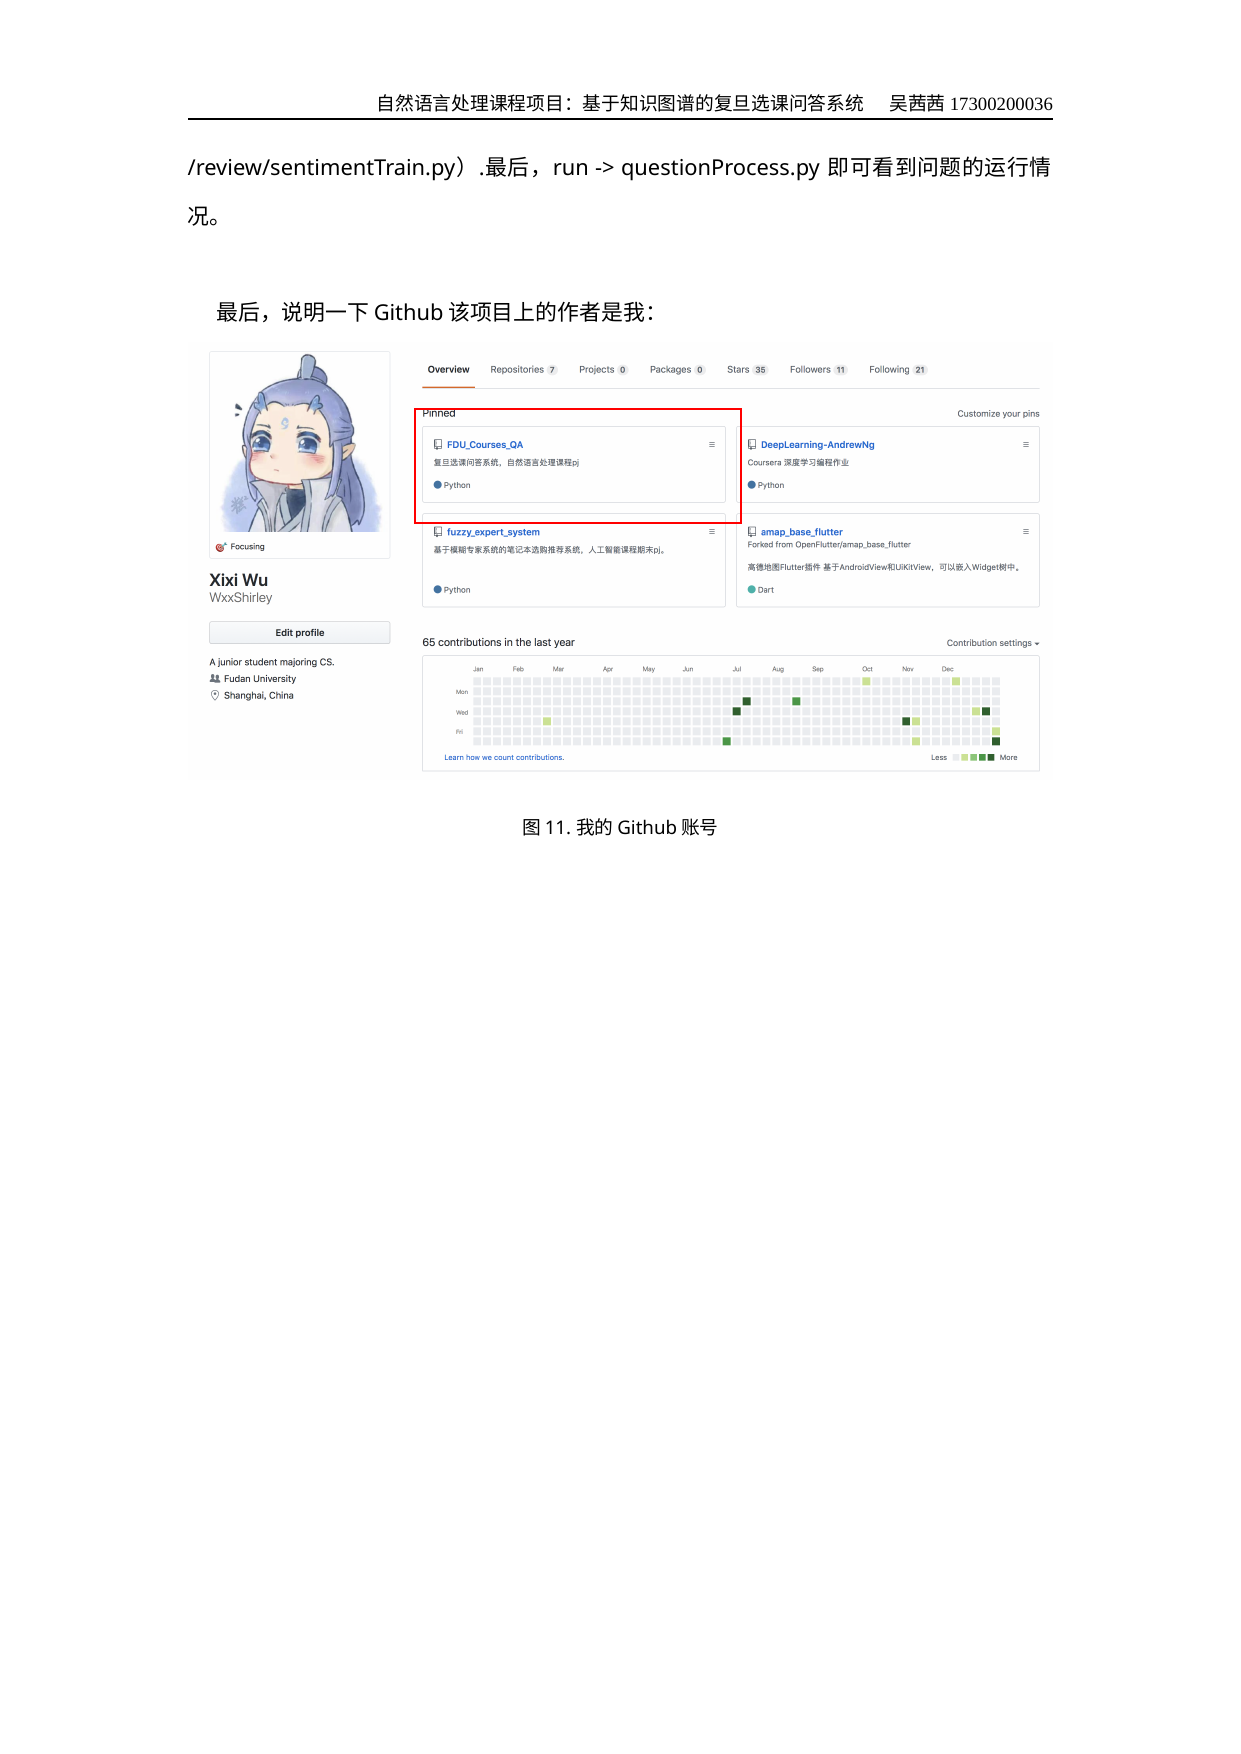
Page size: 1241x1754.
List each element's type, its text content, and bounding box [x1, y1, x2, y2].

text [187, 150, 1053, 231]
text 最后，说明一下Github该项目上的作者是我： [187, 294, 1053, 327]
text 图11. 我的Github账号 [187, 810, 1053, 843]
picture [187, 342, 1053, 780]
